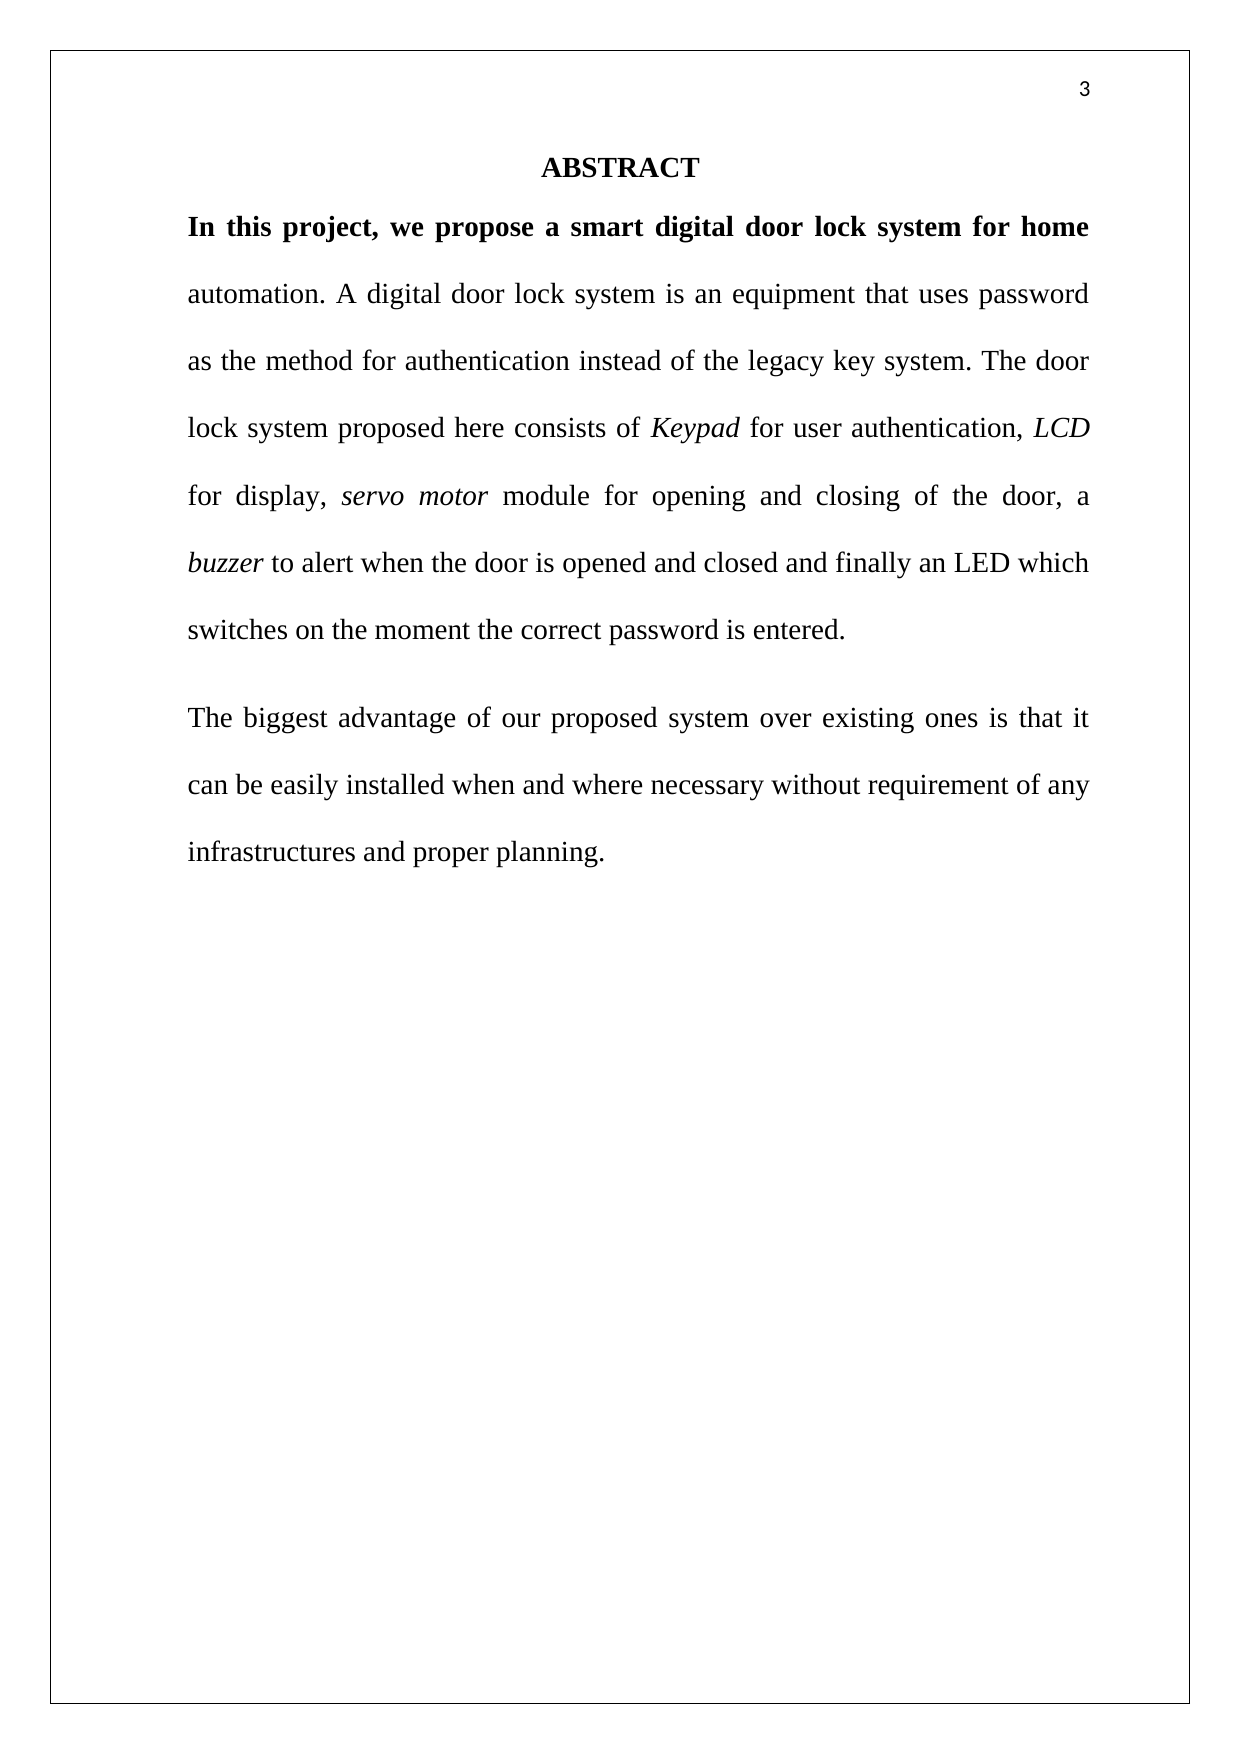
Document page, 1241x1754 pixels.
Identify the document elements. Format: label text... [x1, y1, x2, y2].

text In this project, we propose a smart digital door lock system for home automation. A digital door lock system is an equipment that uses password as the method for authentication instead of the legacy key system. The door lock system proposed here consists of Keypad for user authentication, LCD for display, servo motor module for opening and closing of the door, a buzzer to alert when the door is opened and closed and finally an LED which switches on the moment the correct password is entered. [187, 209, 1090, 645]
text ABSTRACT [150, 150, 1090, 183]
text The biggest advantage of our proposed system over existing ones is that it can be easily installed when and where necessary without requirement of any infrastructures and proper planning. [187, 700, 1090, 867]
